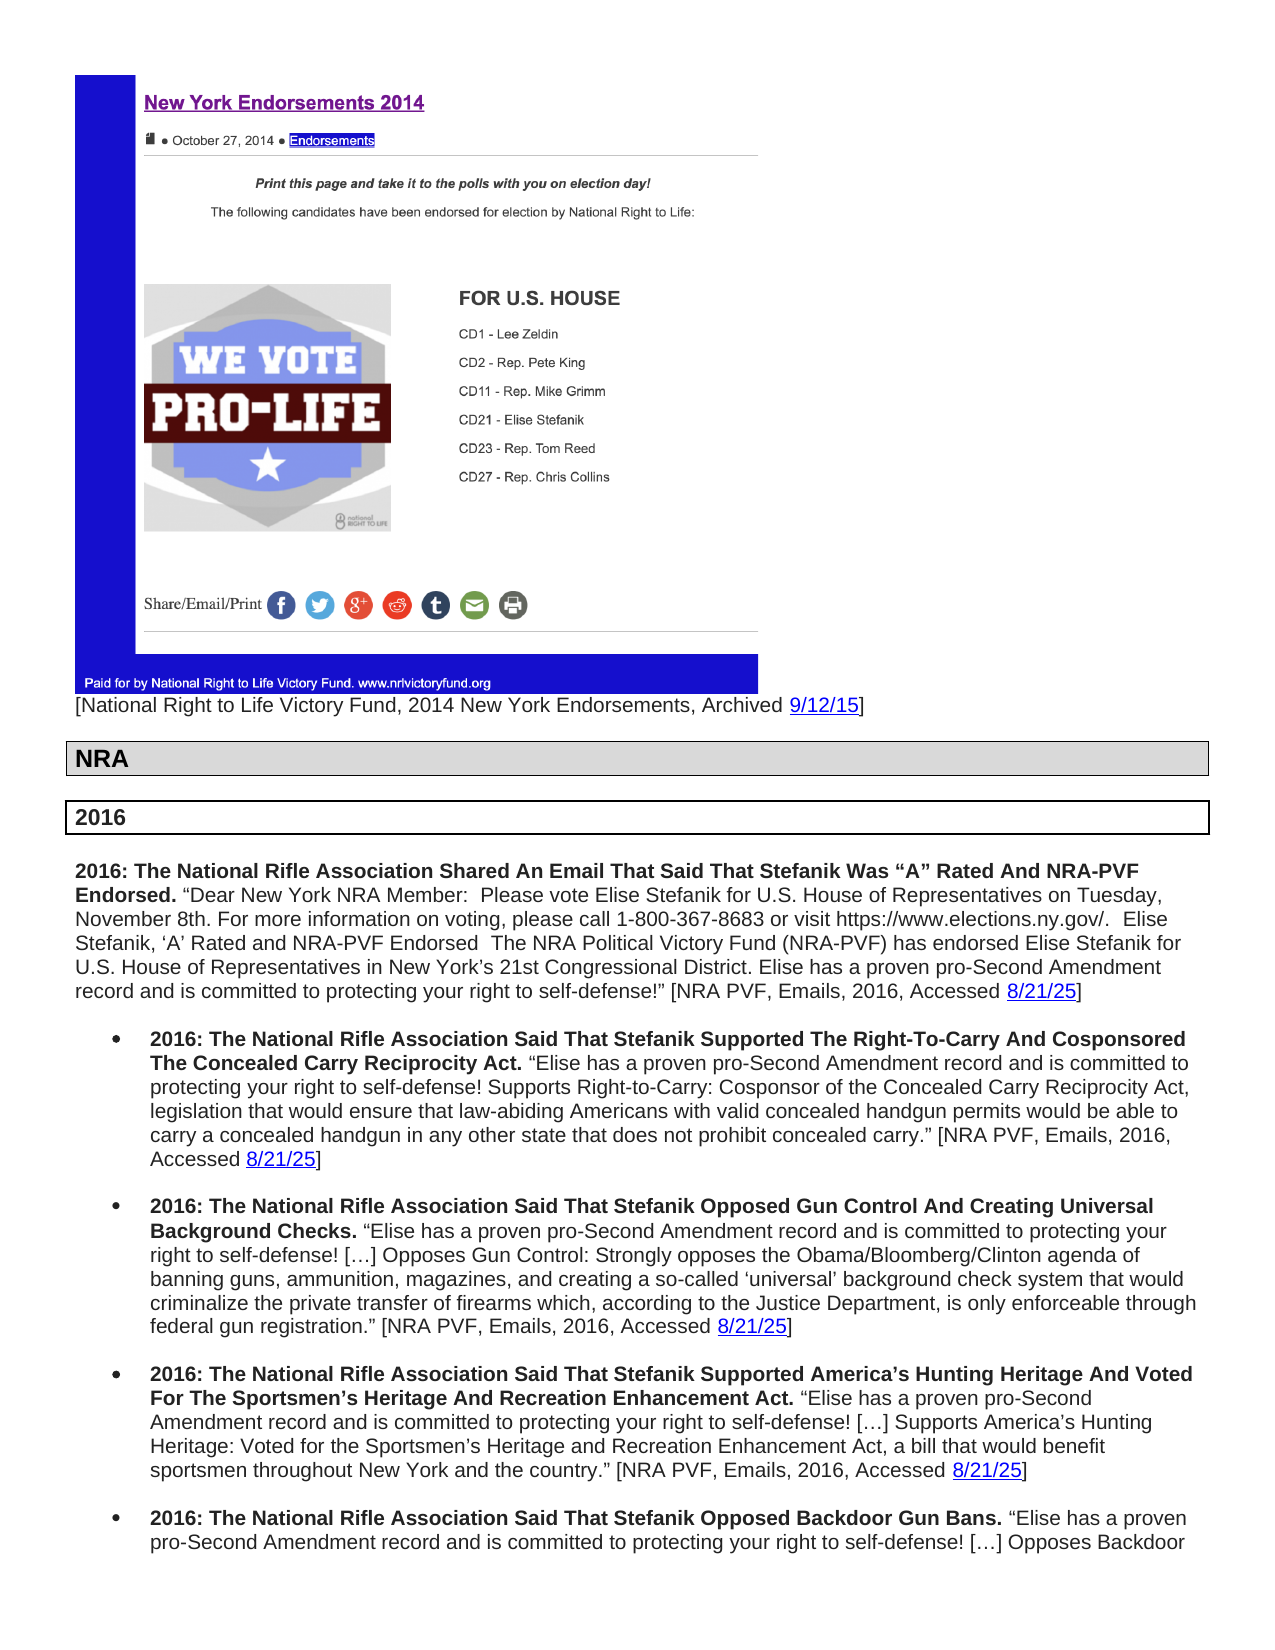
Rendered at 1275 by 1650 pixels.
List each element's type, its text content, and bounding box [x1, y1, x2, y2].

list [112, 1506, 1200, 1554]
text 2016 [67, 802, 1208, 833]
list 2016: The National Rifle Association Said That Stefanik Supported The Right-To-Carry And Cosponsored The Concealed Carry Reciprocity Act. “Elise has a proven pro-Second Amendment record and is committed to protecting your right to self-defense! Supports Right-to-Carry: Cosponsor of the Concealed Carry Reciprocity Act, legislation that would ensure that law-abiding Americans with valid concealed handgun permits would be able to carry a concealed handgun in any other state that does not prohibit concealed carry.” [NRA PVF, Emails, 2016, Accessed 8/21/25] [112, 1027, 1200, 1170]
text [National Right to Life Victory Fund, 2014 New York Endorsements, Archived 9/12/15] [75, 693, 1200, 717]
text NRA [67, 742, 1208, 775]
list 2016: The National Rifle Association Said That Stefanik Opposed Gun Control And Creating Universal Background Checks. “Elise has a proven pro-Second Amendment record and is committed to protecting your right to self-defense! […] Opposes Gun Control: Strongly opposes the Obama/Bloomberg/Clinton agenda of banning guns, ammunition, magazines, and creating a so-called ‘universal’ background check system that would criminalize the private transfer of firearms which, according to the Justice Department, is only enforceable through federal gun registration.” [NRA PVF, Emails, 2016, Accessed 8/21/25] [112, 1194, 1200, 1338]
text 2016: The National Rifle Association Shared An Email That Said That Stefanik Was “A” Rated And NRA-PVF Endorsed. “Dear New York NRA Member: Please vote Elise Stefanik for U.S. House of Representatives on Tuesday, November 8th. For more information on voting, please call 1-800-367-8683 or visit https://www.elections.ny.gov/. Elise Stefanik, ‘A’ Rated and NRA-PVF Endorsed The NRA Political Victory Fund (NRA-PVF) has endorsed Elise Stefanik for U.S. House of Representatives in New York’s 21st Congressional District. Elise has a proven pro-Second Amendment record and is committed to protecting your right to self-defense!” [NRA PVF, Emails, 2016, Accessed 8/21/25] [75, 859, 1200, 1003]
picture [75, 75, 759, 694]
list 2016: The National Rifle Association Said That Stefanik Supported America’s Hunting Heritage And Voted For The Sportsmen’s Heritage And Recreation Enhancement Act. “Elise has a proven pro-Second Amendment record and is committed to protecting your right to self-defense! […] Supports America’s Hunting Heritage: Voted for the Sportsmen’s Heritage and Recreation Enhancement Act, a bill that would benefit sportsmen throughout New York and the country.” [NRA PVF, Emails, 2016, Accessed 8/21/25] [112, 1362, 1200, 1482]
